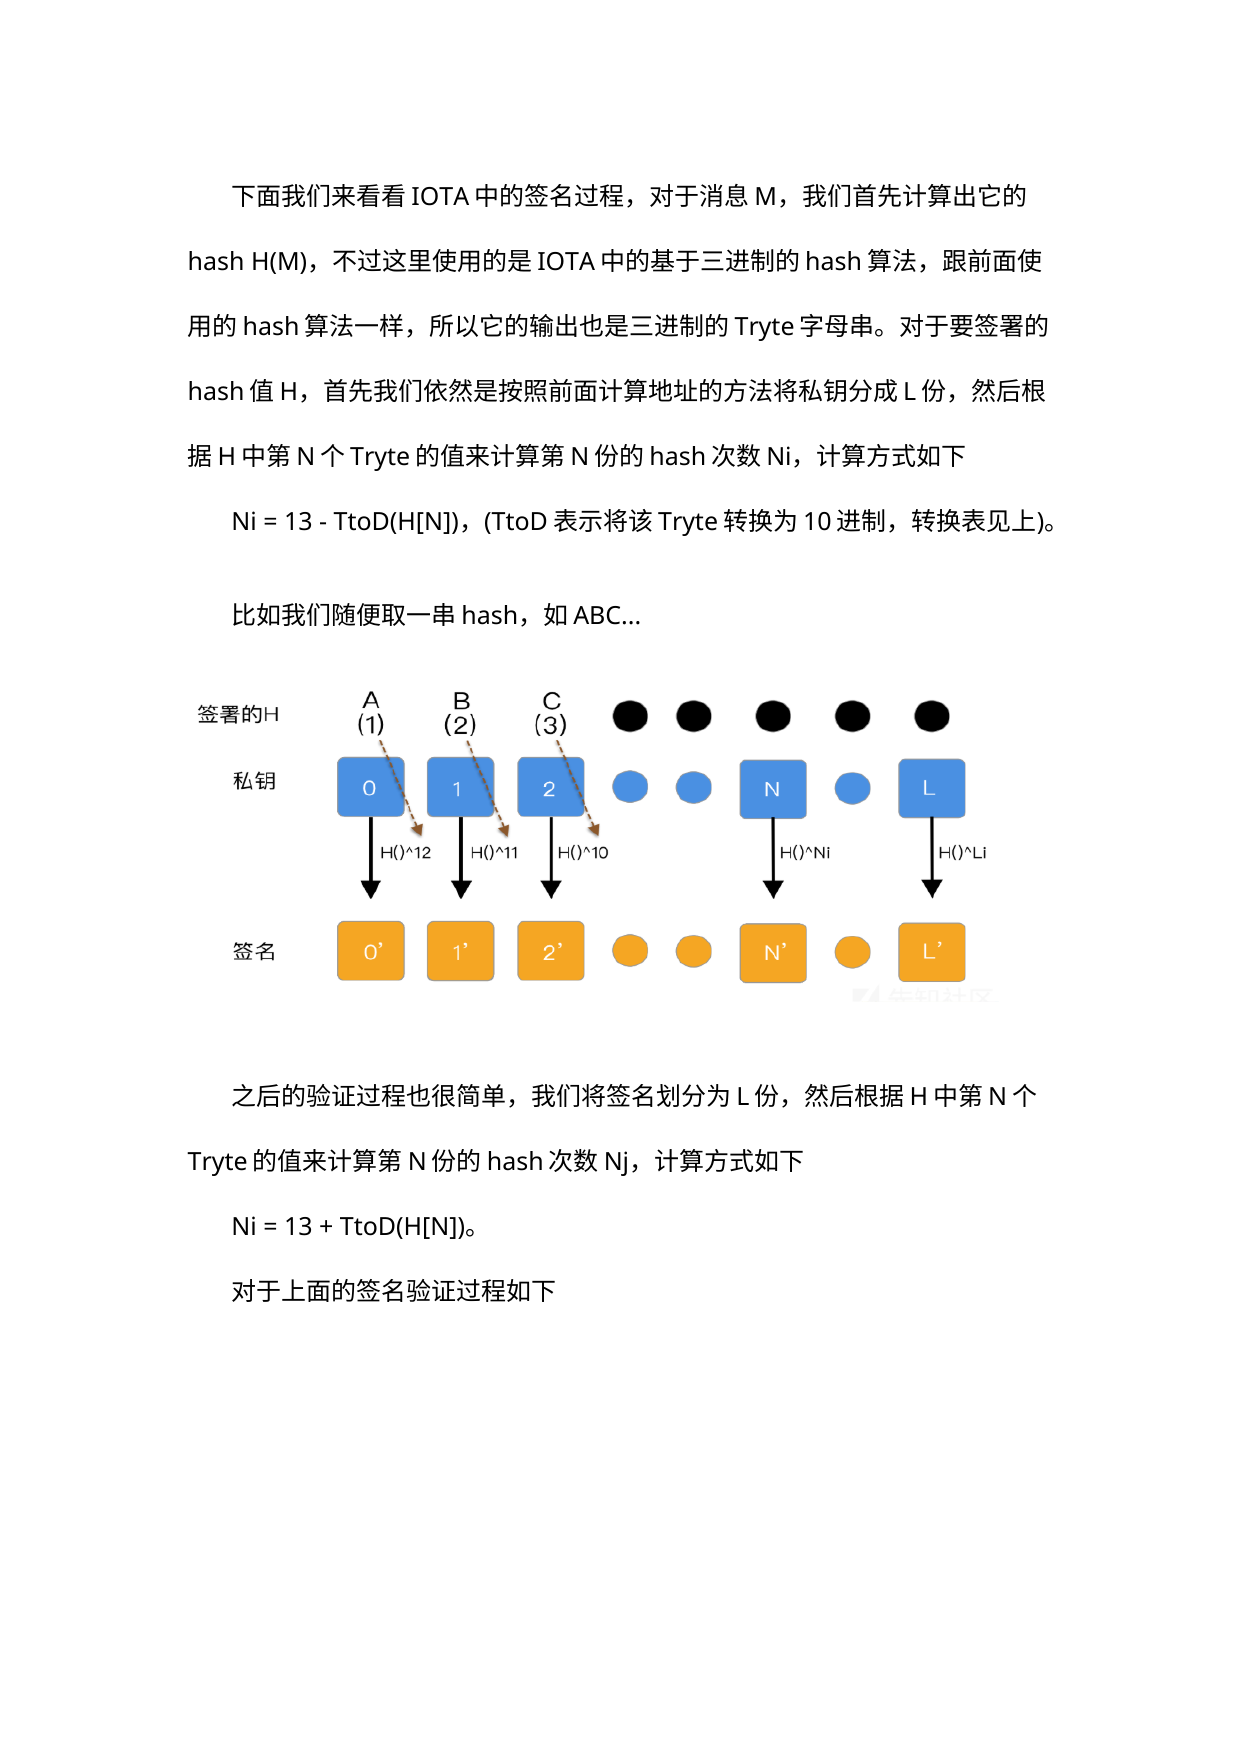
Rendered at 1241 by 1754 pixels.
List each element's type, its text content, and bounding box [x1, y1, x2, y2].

text Ni = 13 - TtoD(H[N])，(TtoD表示将该Tryte转换为10进制，转换表见上)。 [187, 487, 1053, 552]
text 比如我们随便取一串hash，如ABC... [187, 581, 1053, 646]
picture [187, 675, 1013, 1002]
text 下面我们来看看IOTA中的签名过程，对于消息M，我们首先计算出它的hash H(M)，不过这里使用的是IOTA中的基于三进制的hash算法，跟前面使用的hash算法一样，所以它的输出也是三进制的Tryte字母串。对于要签署的hash值H，首先我们依然是按照前面计算地址的方法将私钥分成L份，然后根据H中第N个Tryte的值来计算第N份的hash次数Ni，计算方式如下 [187, 162, 1053, 487]
text 之后的验证过程也很简单，我们将签名划分为L份，然后根据H中第N个Tryte的值来计算第N份的hash次数Nj，计算方式如下 [187, 1062, 1053, 1192]
text 对于上面的签名验证过程如下 [187, 1257, 1053, 1322]
text Ni = 13 + TtoD(H[N])。 [187, 1192, 1053, 1257]
